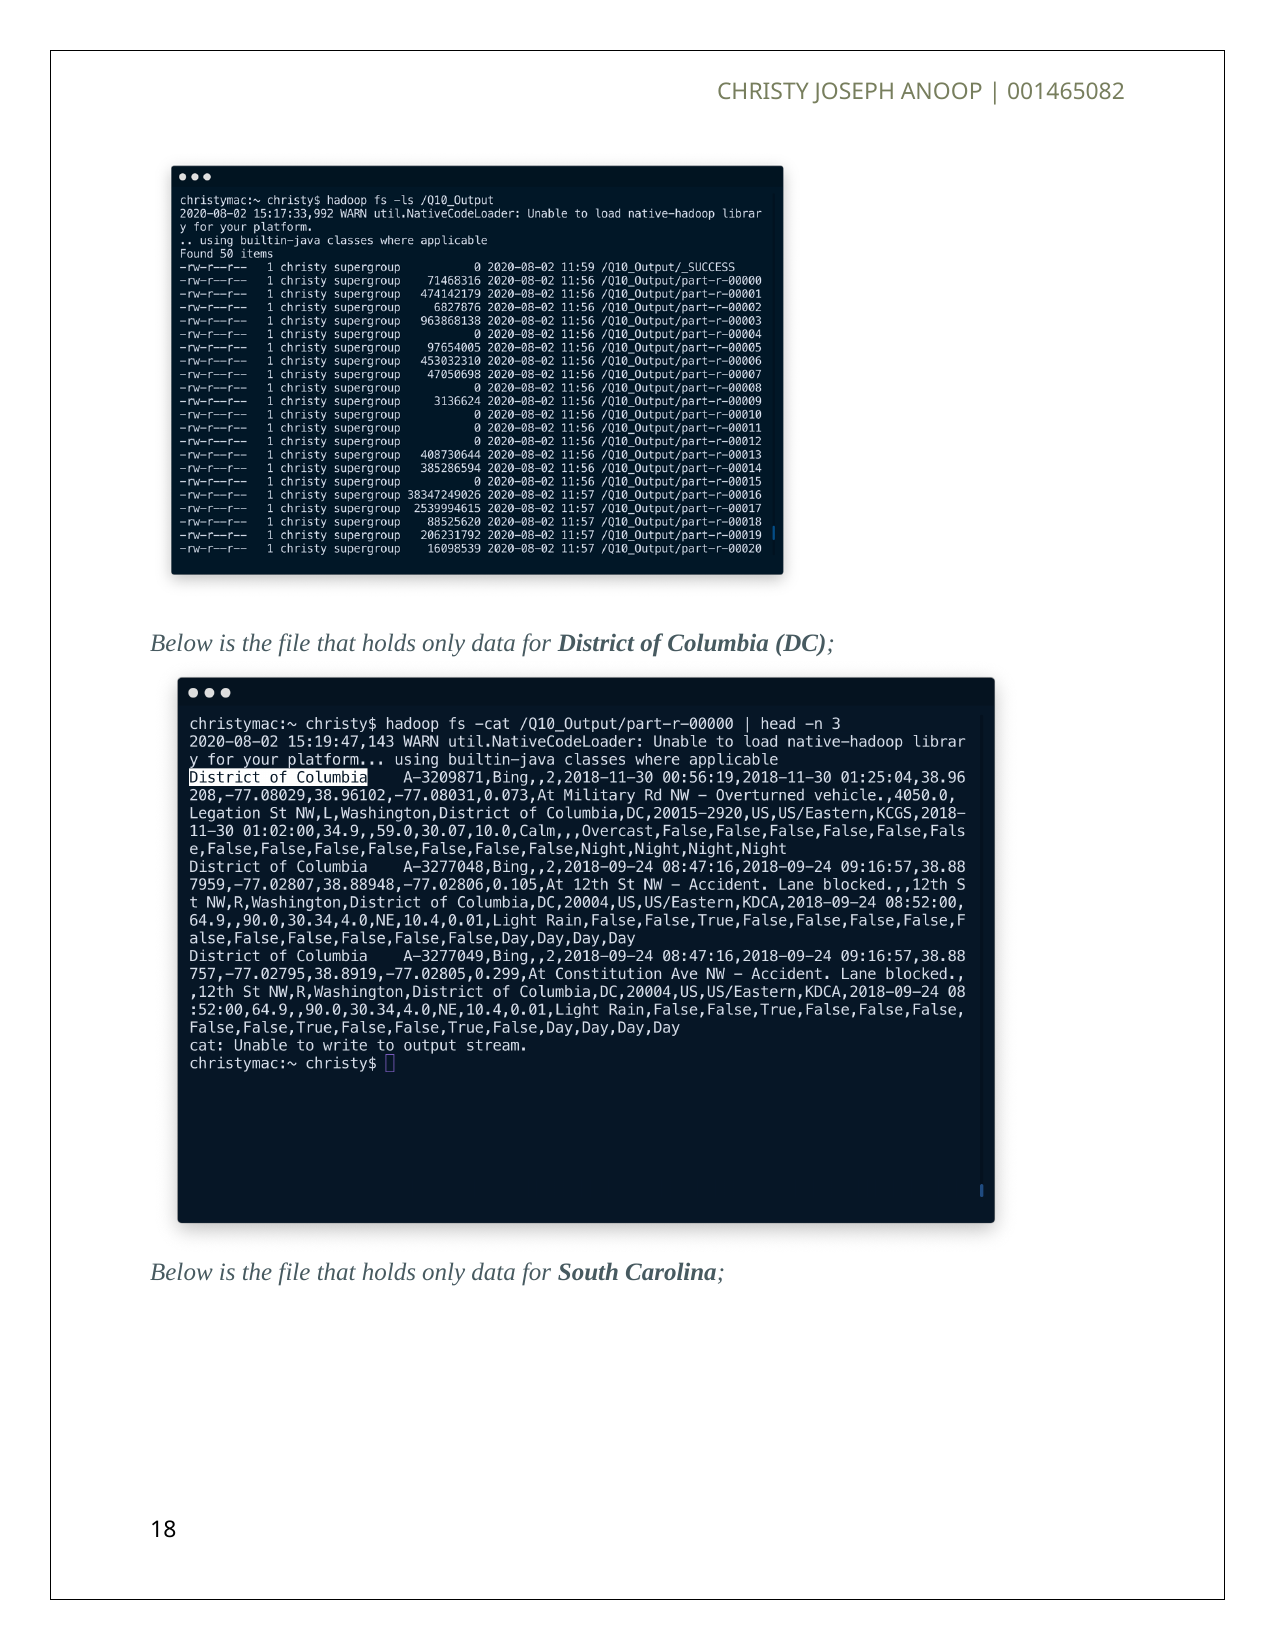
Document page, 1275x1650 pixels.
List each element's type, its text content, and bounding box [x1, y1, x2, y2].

text Below is the file that holds only data for District of Columbia (DC); [150, 628, 1125, 657]
text Below is the file that holds only data for South Carolina; [150, 1257, 1125, 1286]
picture [150, 150, 803, 600]
picture [150, 657, 1022, 1257]
